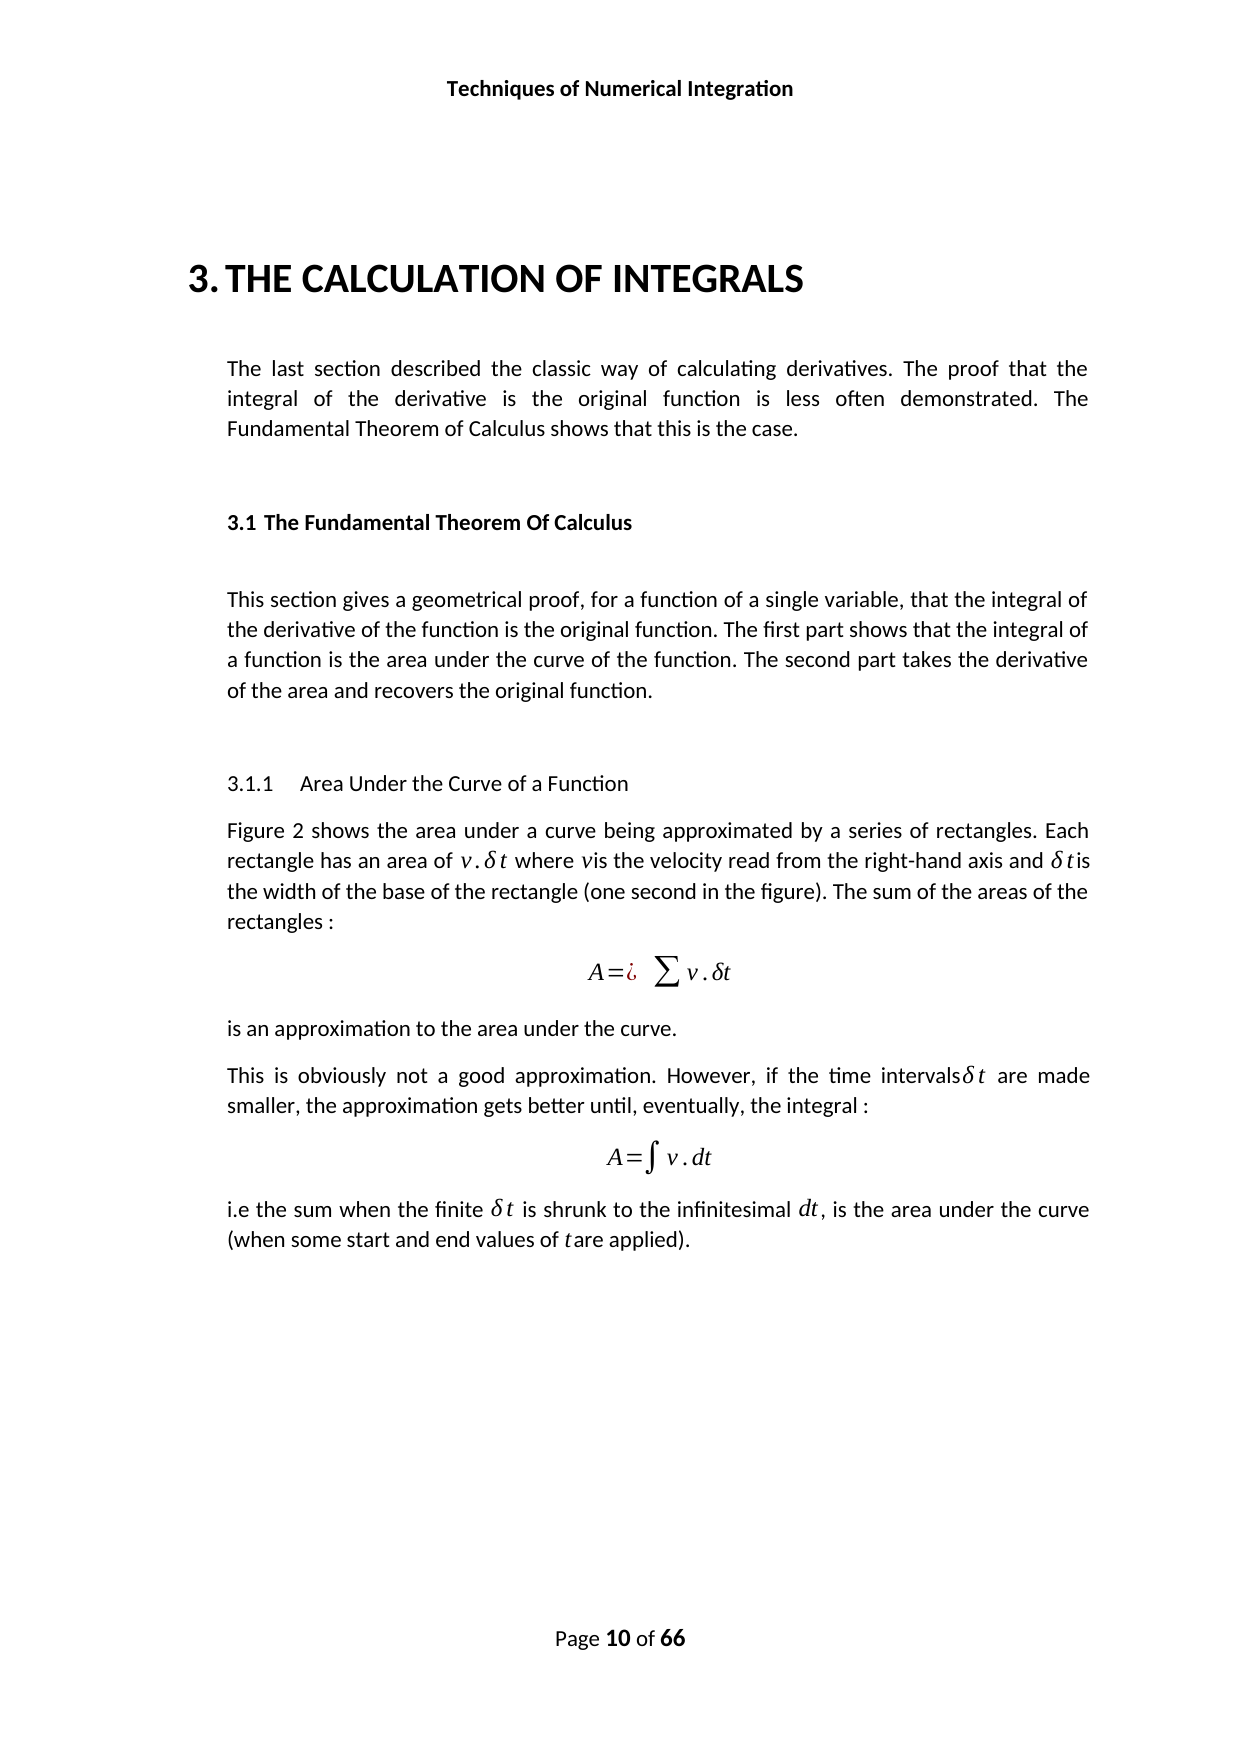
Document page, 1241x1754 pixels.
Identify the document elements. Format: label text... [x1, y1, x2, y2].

text This section gives a geometrical proof, for a function of a single variable, that the integral of the derivative of the function is the original function. The first part shows that the integral of a function is the area under the curve of the function. The second part takes the derivative of the area and recovers the original function. [227, 585, 1090, 704]
text This is obviously not a good approximation. However, if the time intervals are made smaller, the approximation gets better until, eventually, the integral : [227, 1061, 1090, 1119]
text The last section described the classic way of calculating derivatives. The proof that the integral of the derivative is the original function is less often demonstrated. The Fundamental Theorem of Calculus shows that this is the case. [227, 354, 1090, 442]
text Figure 2 shows the area under a curve being approximated by a series of rectangles. Each rectangle has an area of where is the velocity read from the right-hand axis and is the width of the base of the rectangle (one second in the figure). The sum of the areas of the rectangles : [227, 816, 1090, 935]
text i.e the sum when the finite is shrunk to the infinitesimal , is the area under the curve (when some start and end values of are applied). [227, 1195, 1090, 1253]
text is an approximation to the area under the curve. [227, 1014, 1090, 1042]
subtitle THE CALCULATION OF INTEGRALS [187, 252, 1090, 303]
subtitle The Fundamental Theorem Of Calculus [227, 508, 1090, 536]
subtitle Area Under the Curve of a Function [227, 769, 1090, 797]
